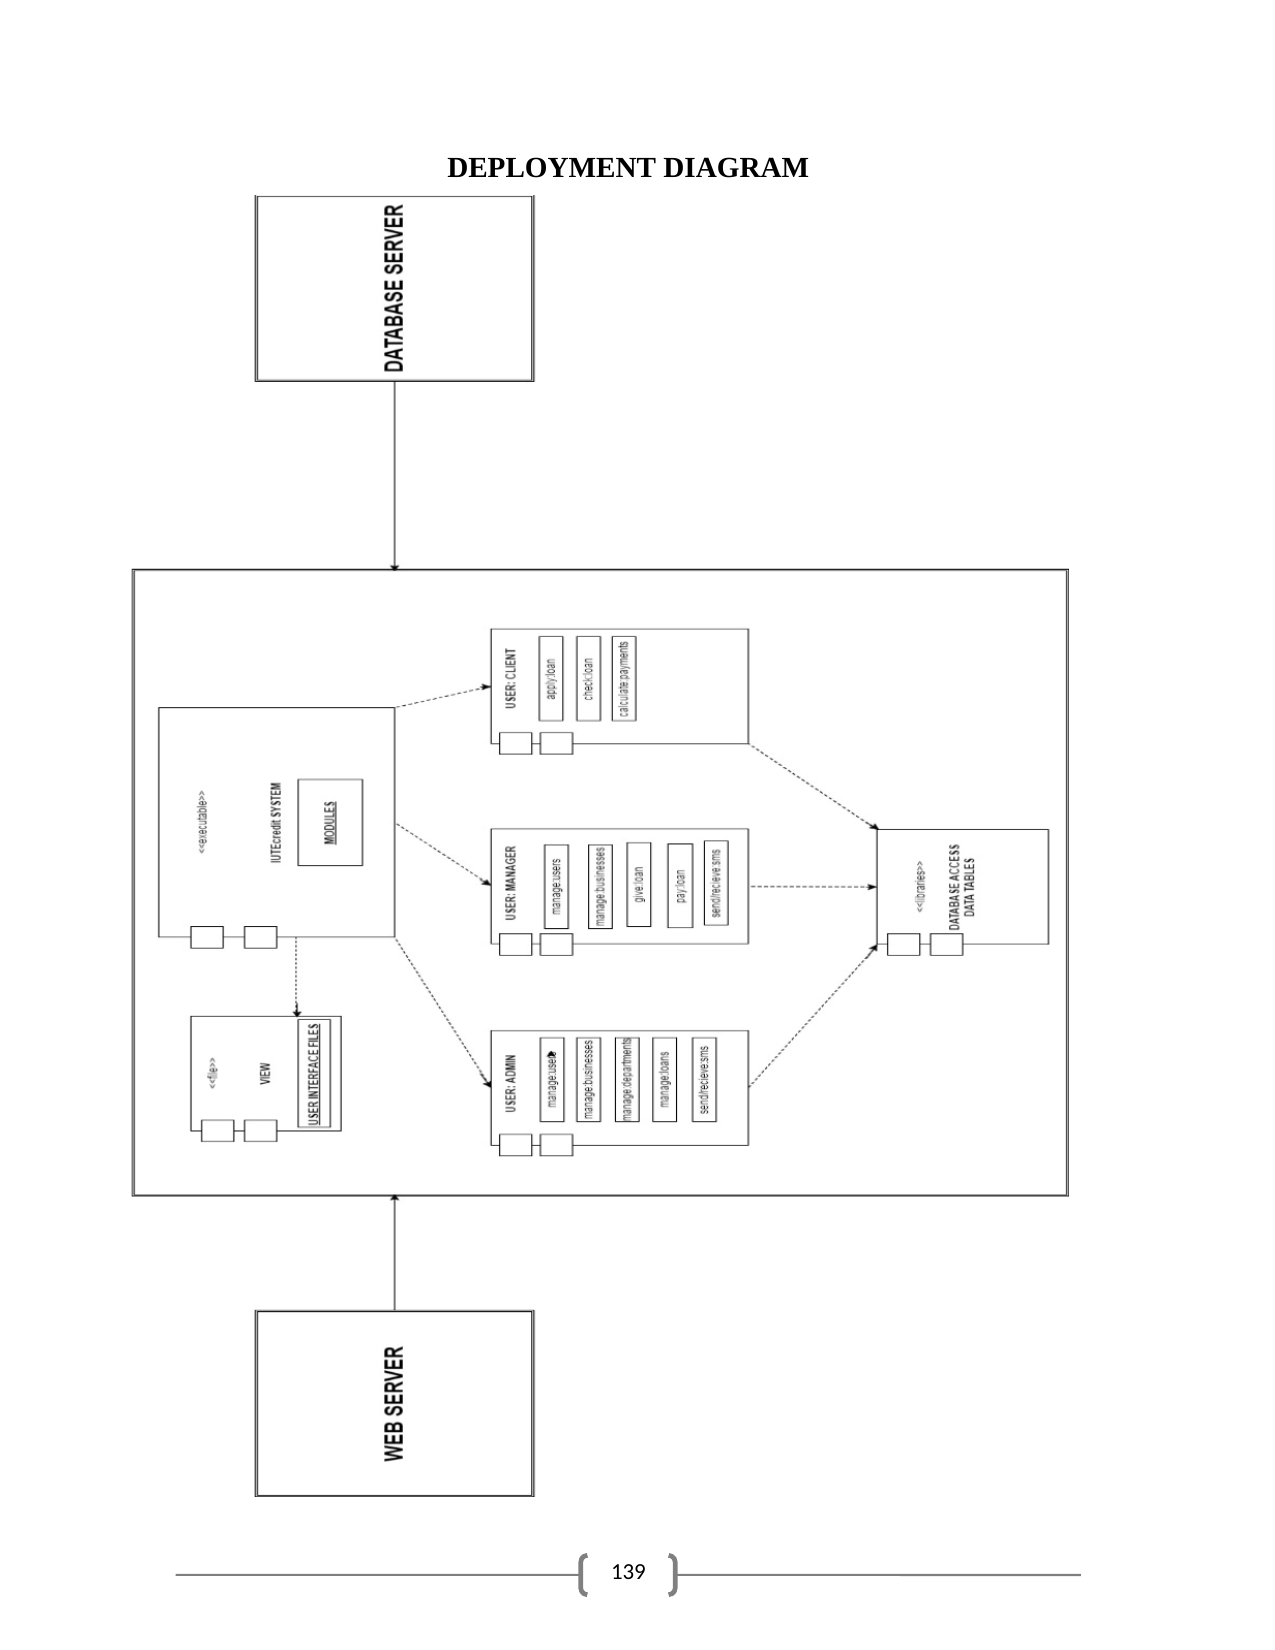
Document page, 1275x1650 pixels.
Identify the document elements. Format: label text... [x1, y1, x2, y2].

picture [133, 196, 1069, 1497]
subtitle DEPLOYMENT DIAGRAM [131, 150, 1125, 183]
